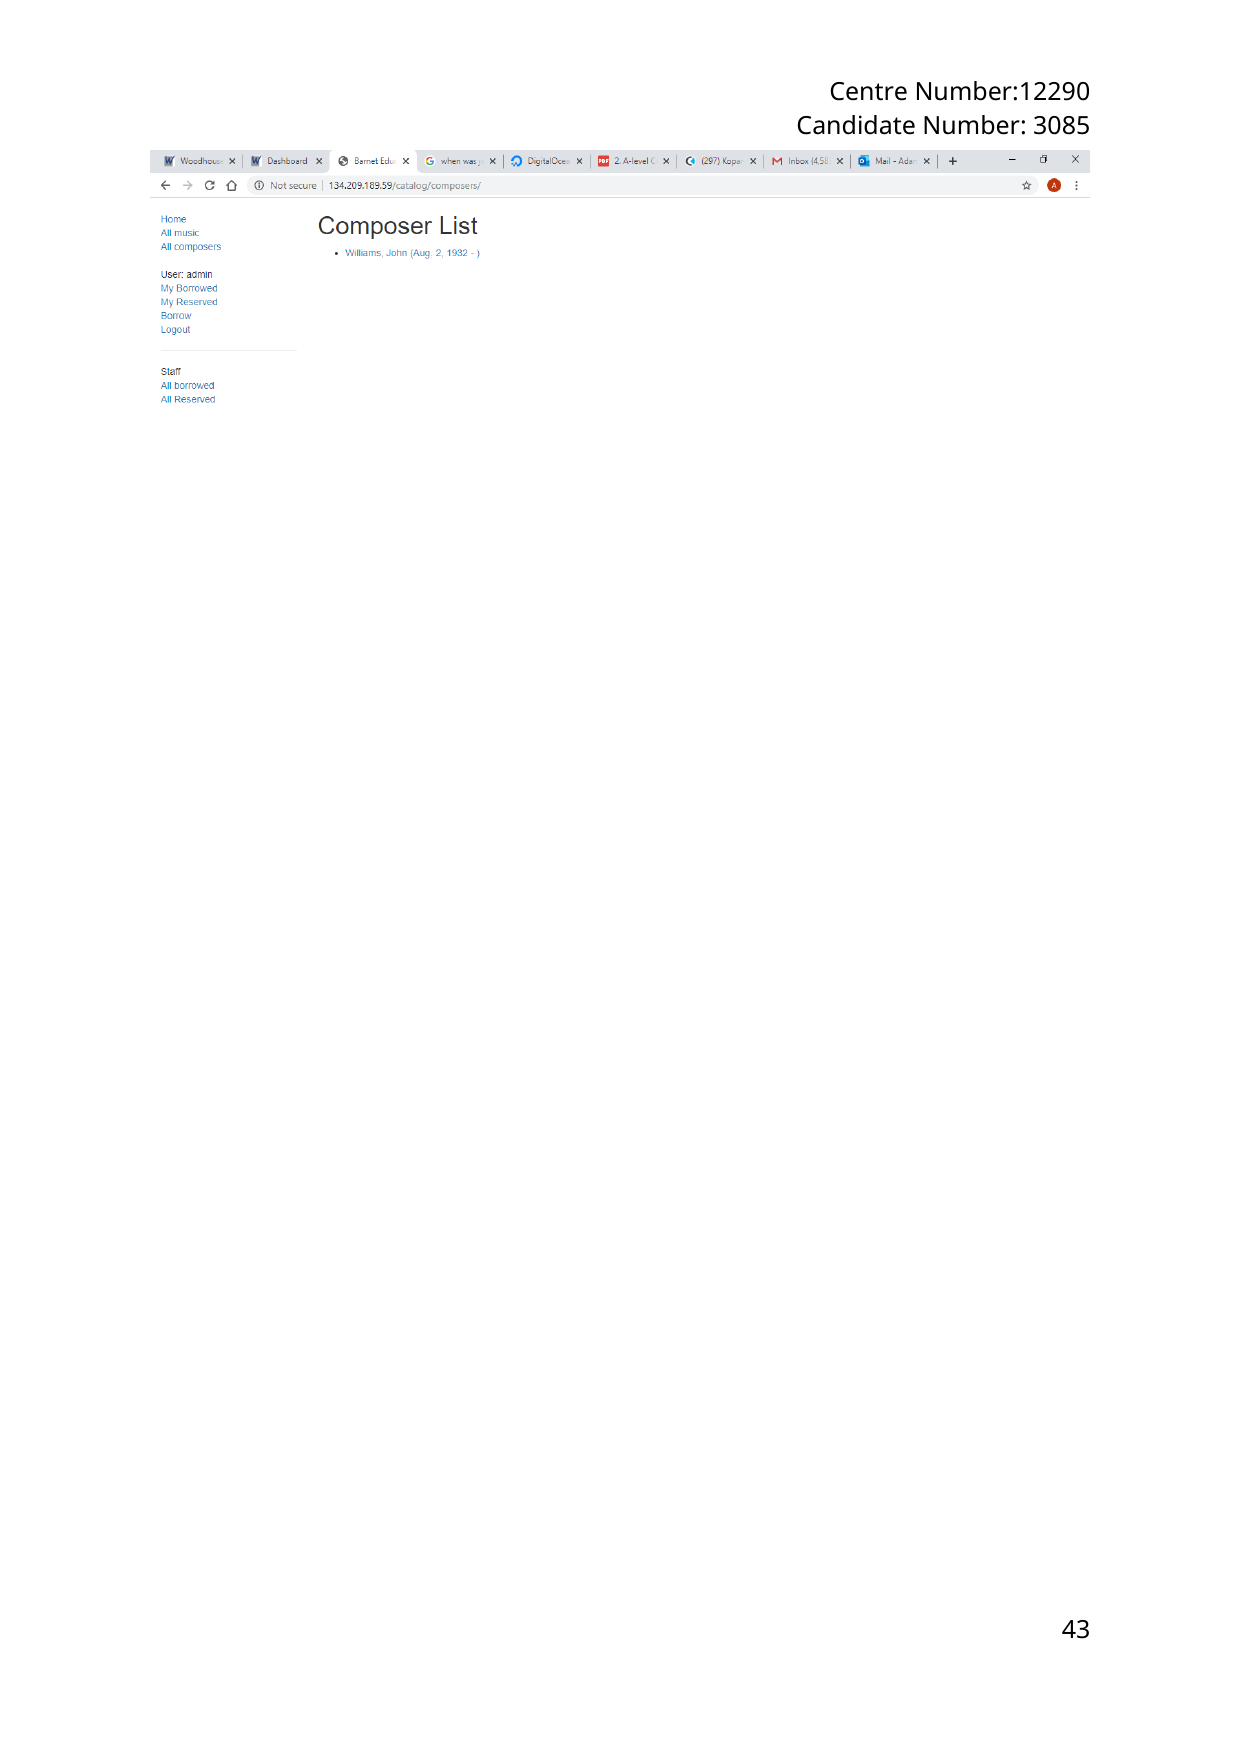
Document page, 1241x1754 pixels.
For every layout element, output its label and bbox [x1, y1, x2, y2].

picture [150, 150, 1091, 449]
